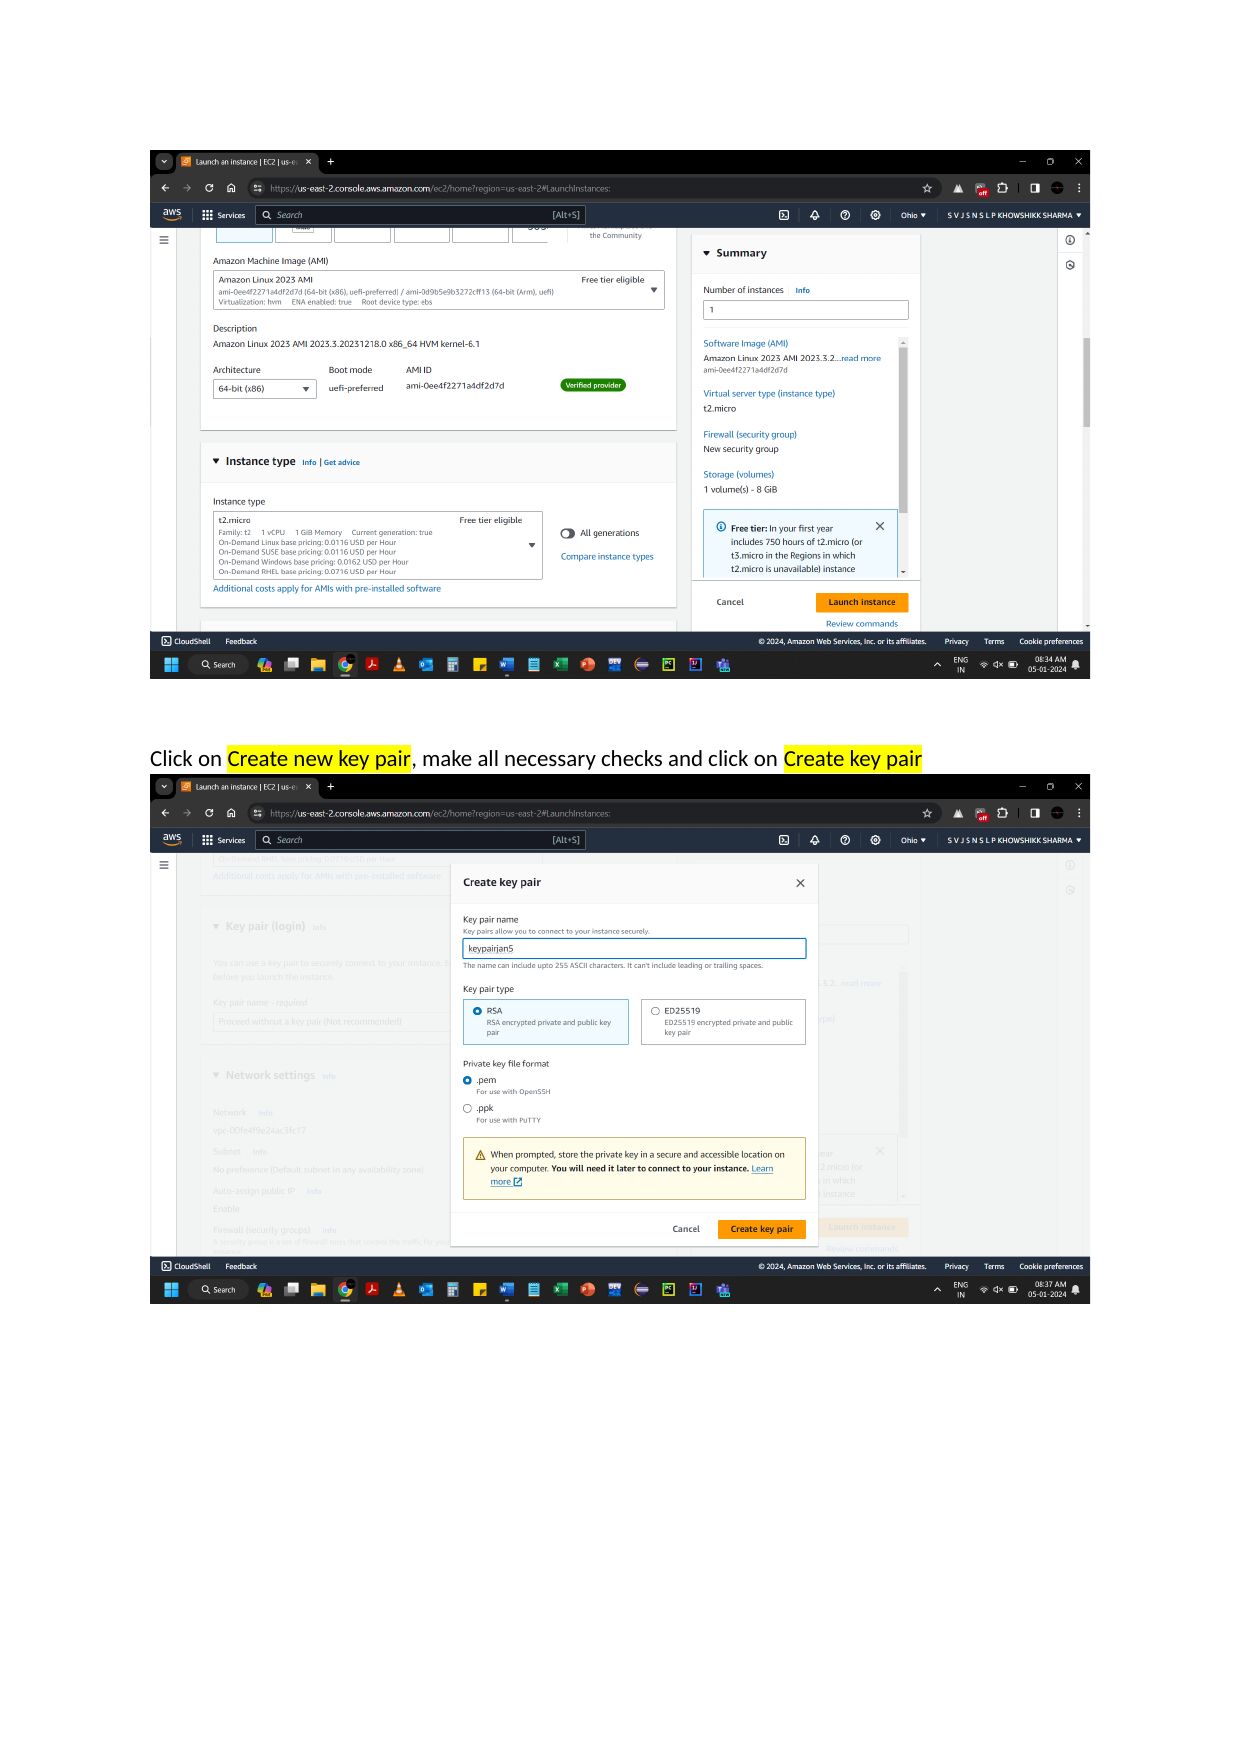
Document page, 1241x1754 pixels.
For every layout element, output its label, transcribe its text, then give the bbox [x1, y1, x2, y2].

text Click on Create new key pair, make all necessary checks and click on Create key pair [150, 744, 1090, 774]
picture [150, 774, 1091, 1304]
picture [150, 150, 1091, 679]
